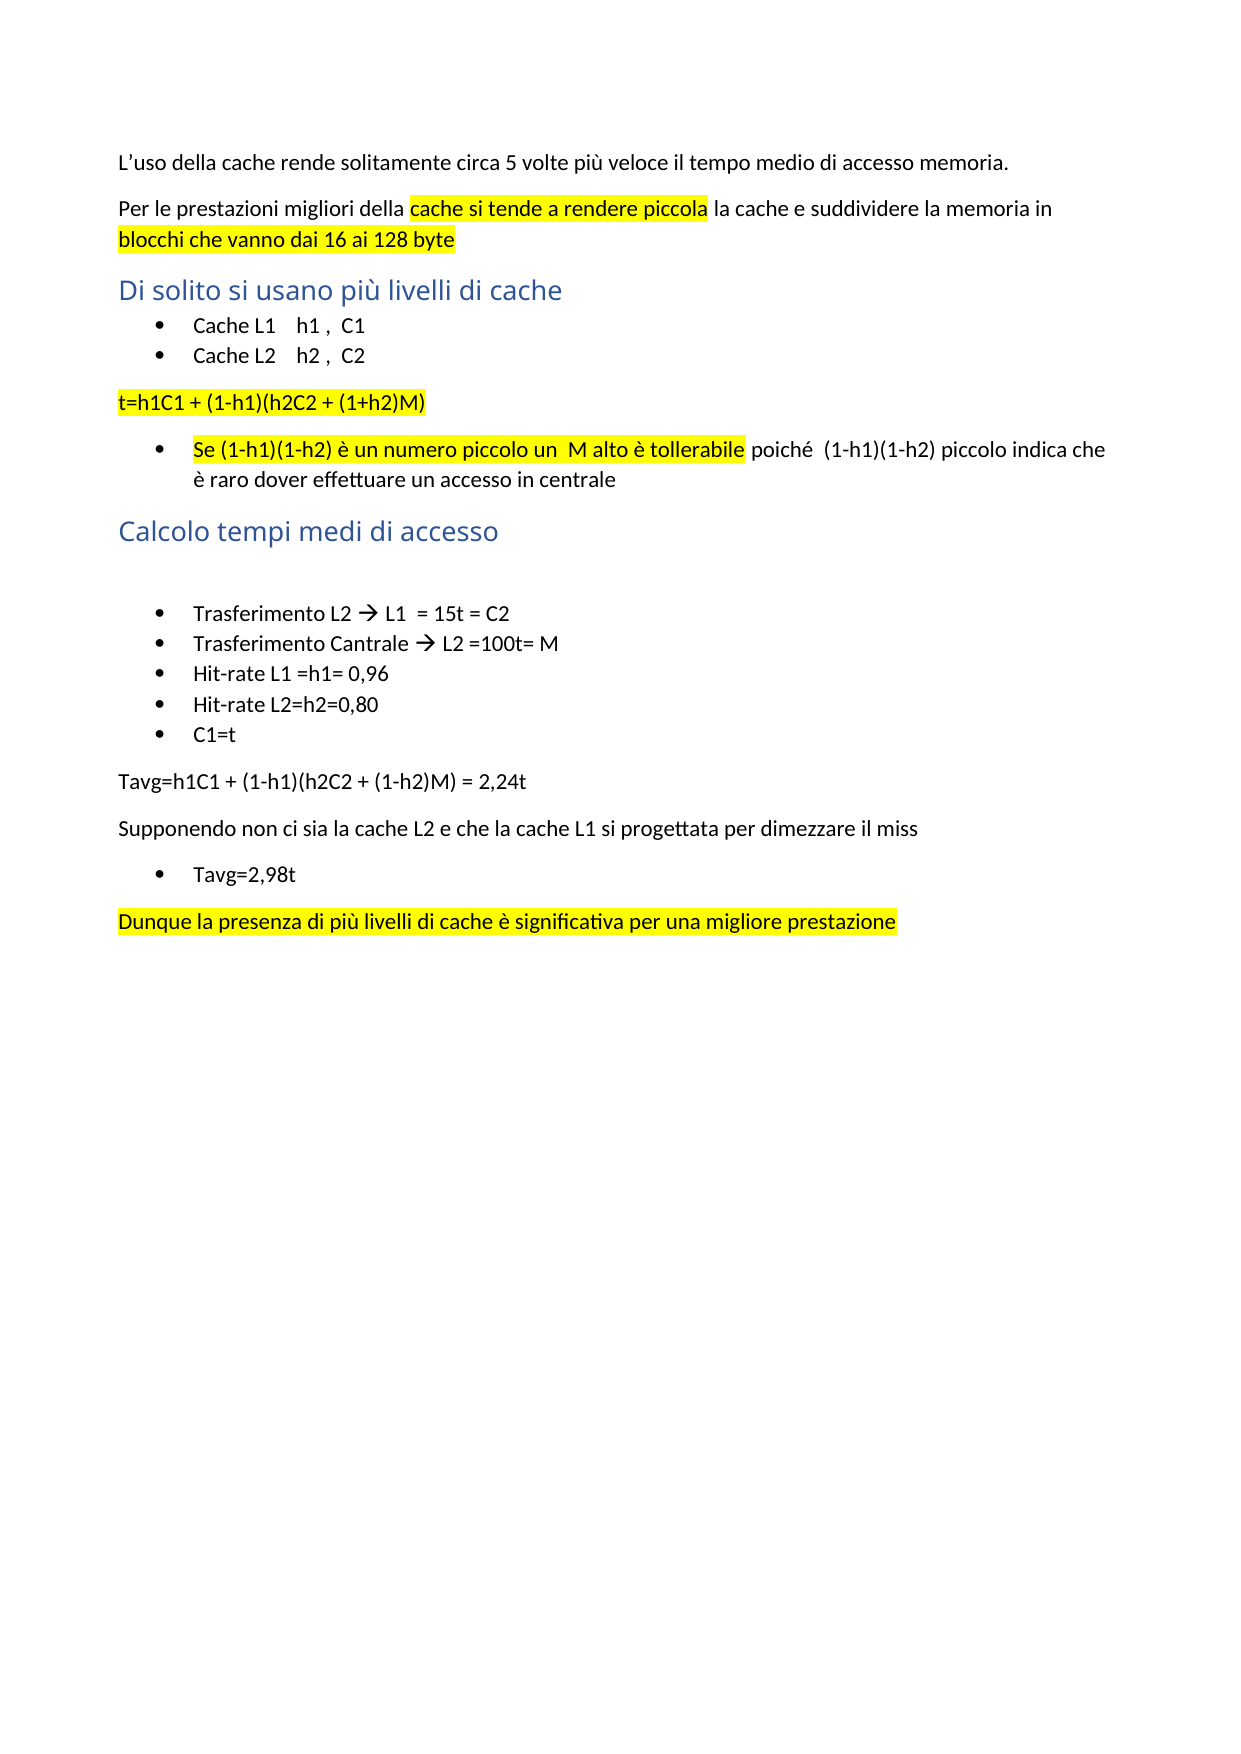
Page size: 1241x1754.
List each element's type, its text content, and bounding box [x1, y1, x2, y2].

text t=h1C1 + (1-h1)(h2C2 + (1+h2)M) [118, 388, 1122, 416]
list Se (1-h1)(1-h2) è un numero piccolo un M alto è tollerabile poiché (1-h1)(1-h2) piccolo indica che è raro dover effettuare un accesso in centrale [156, 435, 1122, 493]
list Cache L1 h1 , C1 [156, 311, 1122, 339]
list Trasferimento L2 L1 = 15t = C2 [156, 599, 1122, 627]
list C1=t [156, 720, 1122, 748]
list Cache L2 h2 , C2 [156, 342, 1122, 369]
text Per le prestazioni migliori della cache si tende a rendere piccola la cache e suddividere la memoria in blocchi che vanno dai 16 ai 128 byte [118, 194, 1122, 253]
list Trasferimento Cantrale L2 =100t= M [156, 629, 1122, 657]
list Tavg=2,98t [156, 861, 1122, 888]
list Hit-rate L2=h2=0,80 [156, 690, 1122, 718]
subtitle Calcolo tempi medi di accesso [118, 512, 1122, 549]
text Dunque la presenza di più livelli di cache è significativa per una migliore prestazione [118, 907, 1122, 935]
list Hit-rate L1 =h1= 0,96 [156, 659, 1122, 687]
text Supponendo non ci sia la cache L2 e che la cache L1 si progettata per dimezzare il miss [118, 814, 1122, 842]
text Tavg=h1C1 + (1-h1)(h2C2 + (1-h2)M) = 2,24t [118, 767, 1122, 795]
subtitle Di solito si usano più livelli di cache [118, 272, 1122, 308]
text L’uso della cache rende solitamente circa 5 volte più veloce il tempo medio di accesso memoria. [118, 148, 1122, 176]
